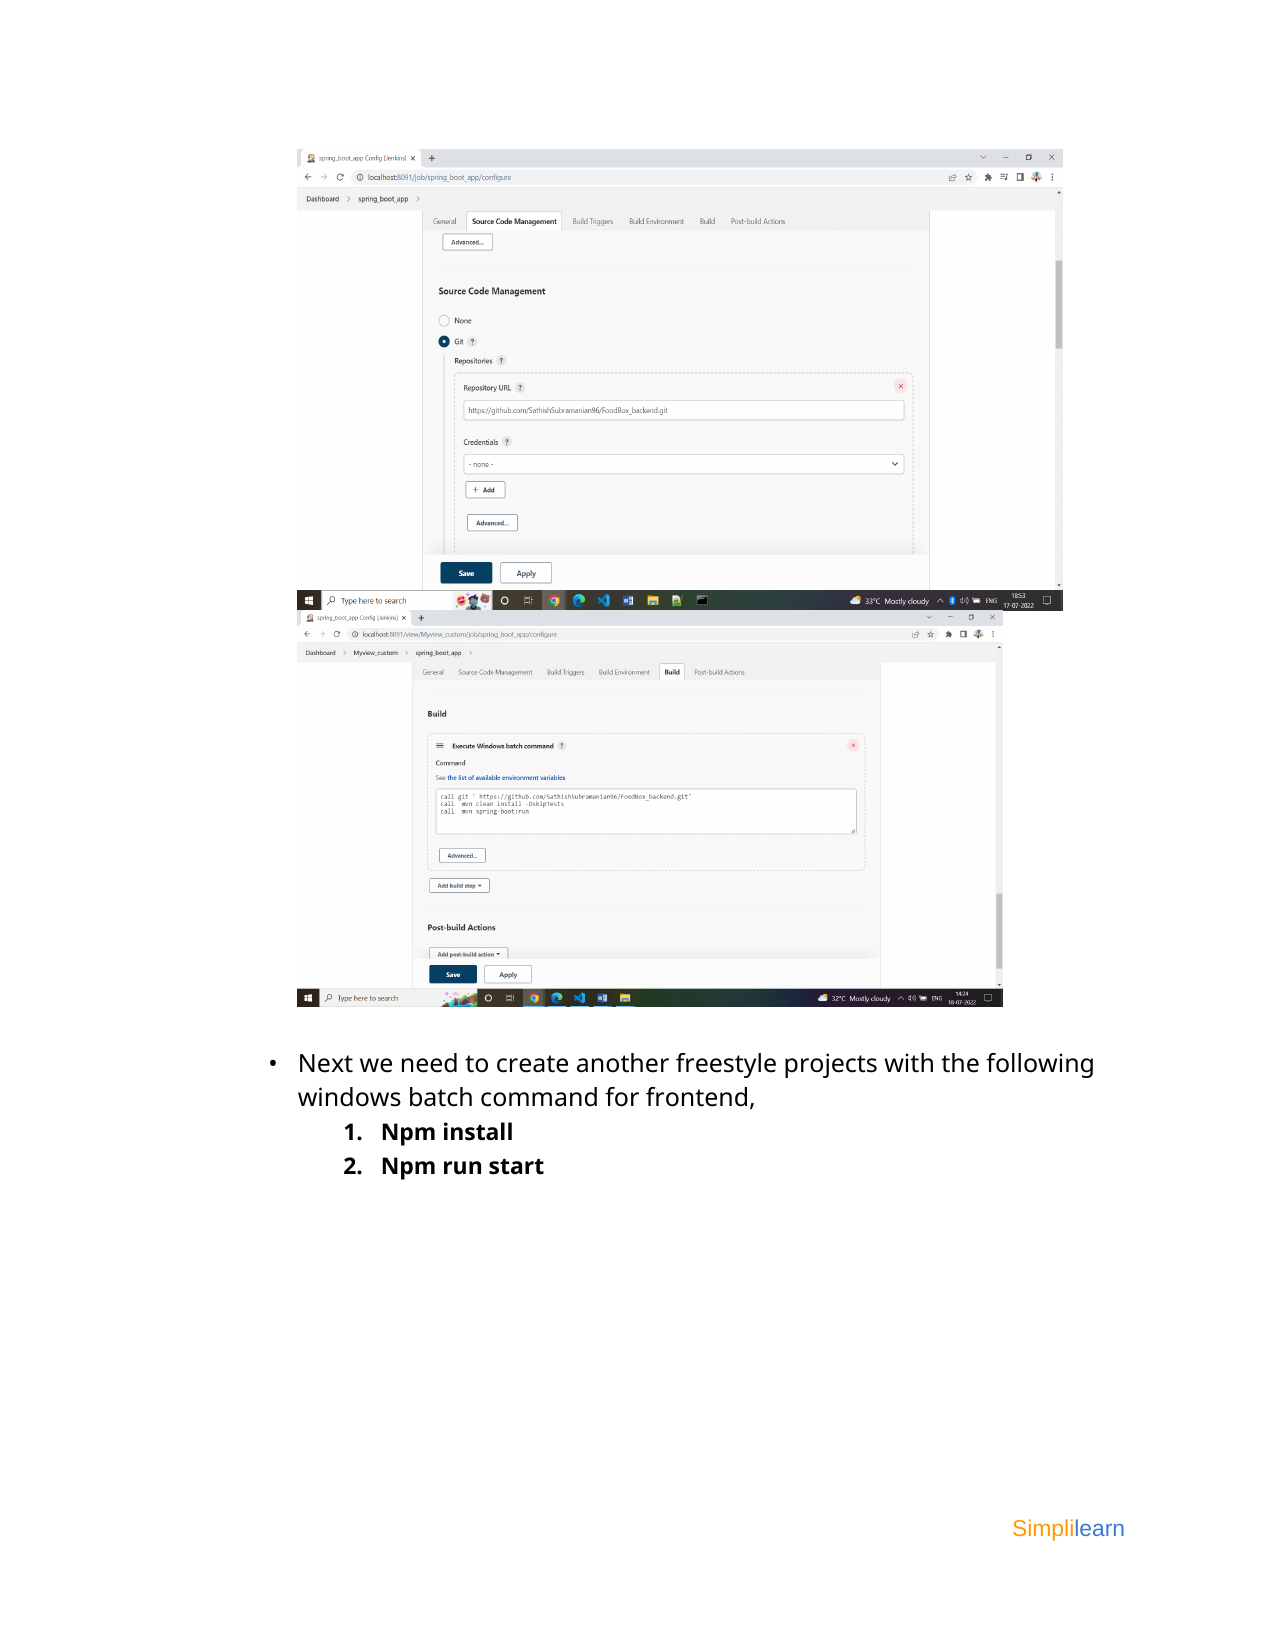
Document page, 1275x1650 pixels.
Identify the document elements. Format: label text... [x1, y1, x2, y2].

list Npm install [343, 1116, 1125, 1148]
list Npm run start [343, 1150, 1125, 1181]
picture [297, 149, 1063, 1007]
list Next we need to create another freestyle projects with the following windows batch command for frontend, [268, 1046, 1125, 1114]
